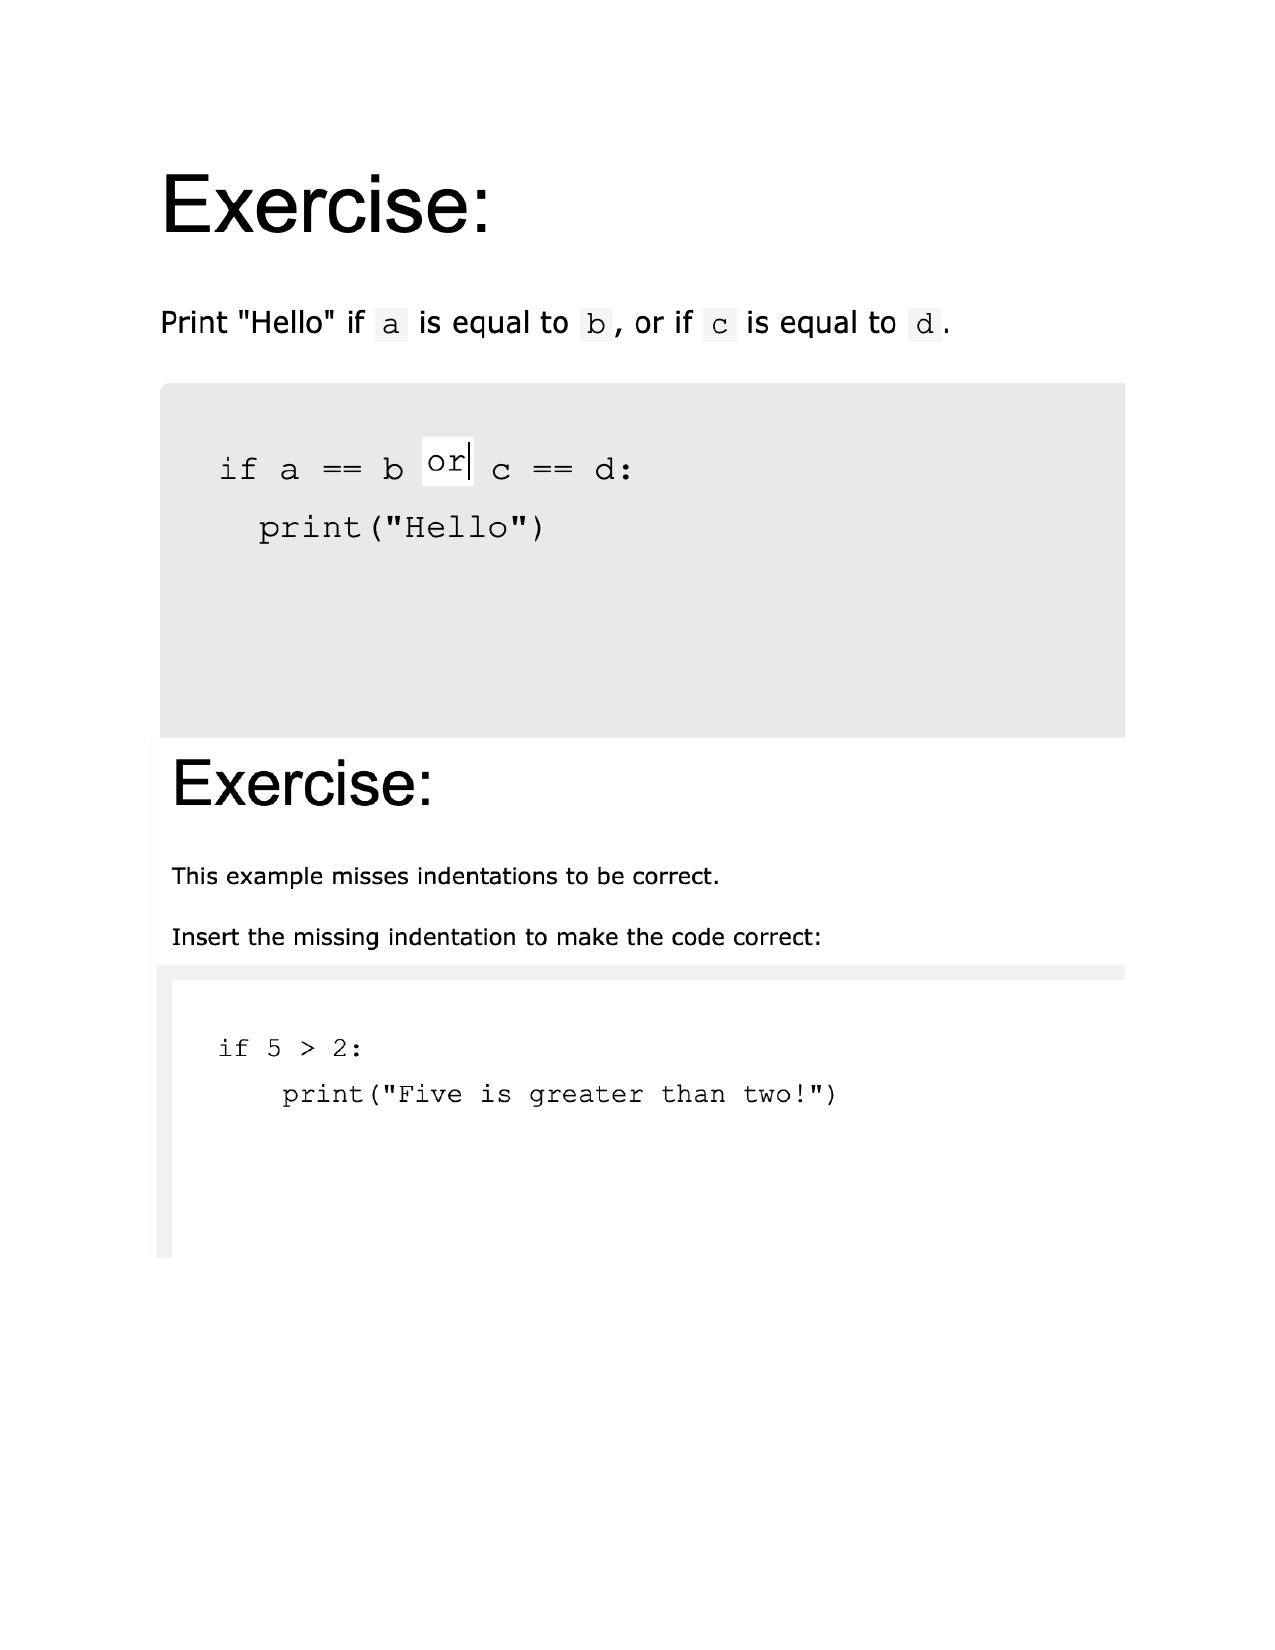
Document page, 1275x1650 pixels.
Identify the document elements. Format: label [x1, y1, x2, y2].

picture [150, 150, 1125, 1258]
